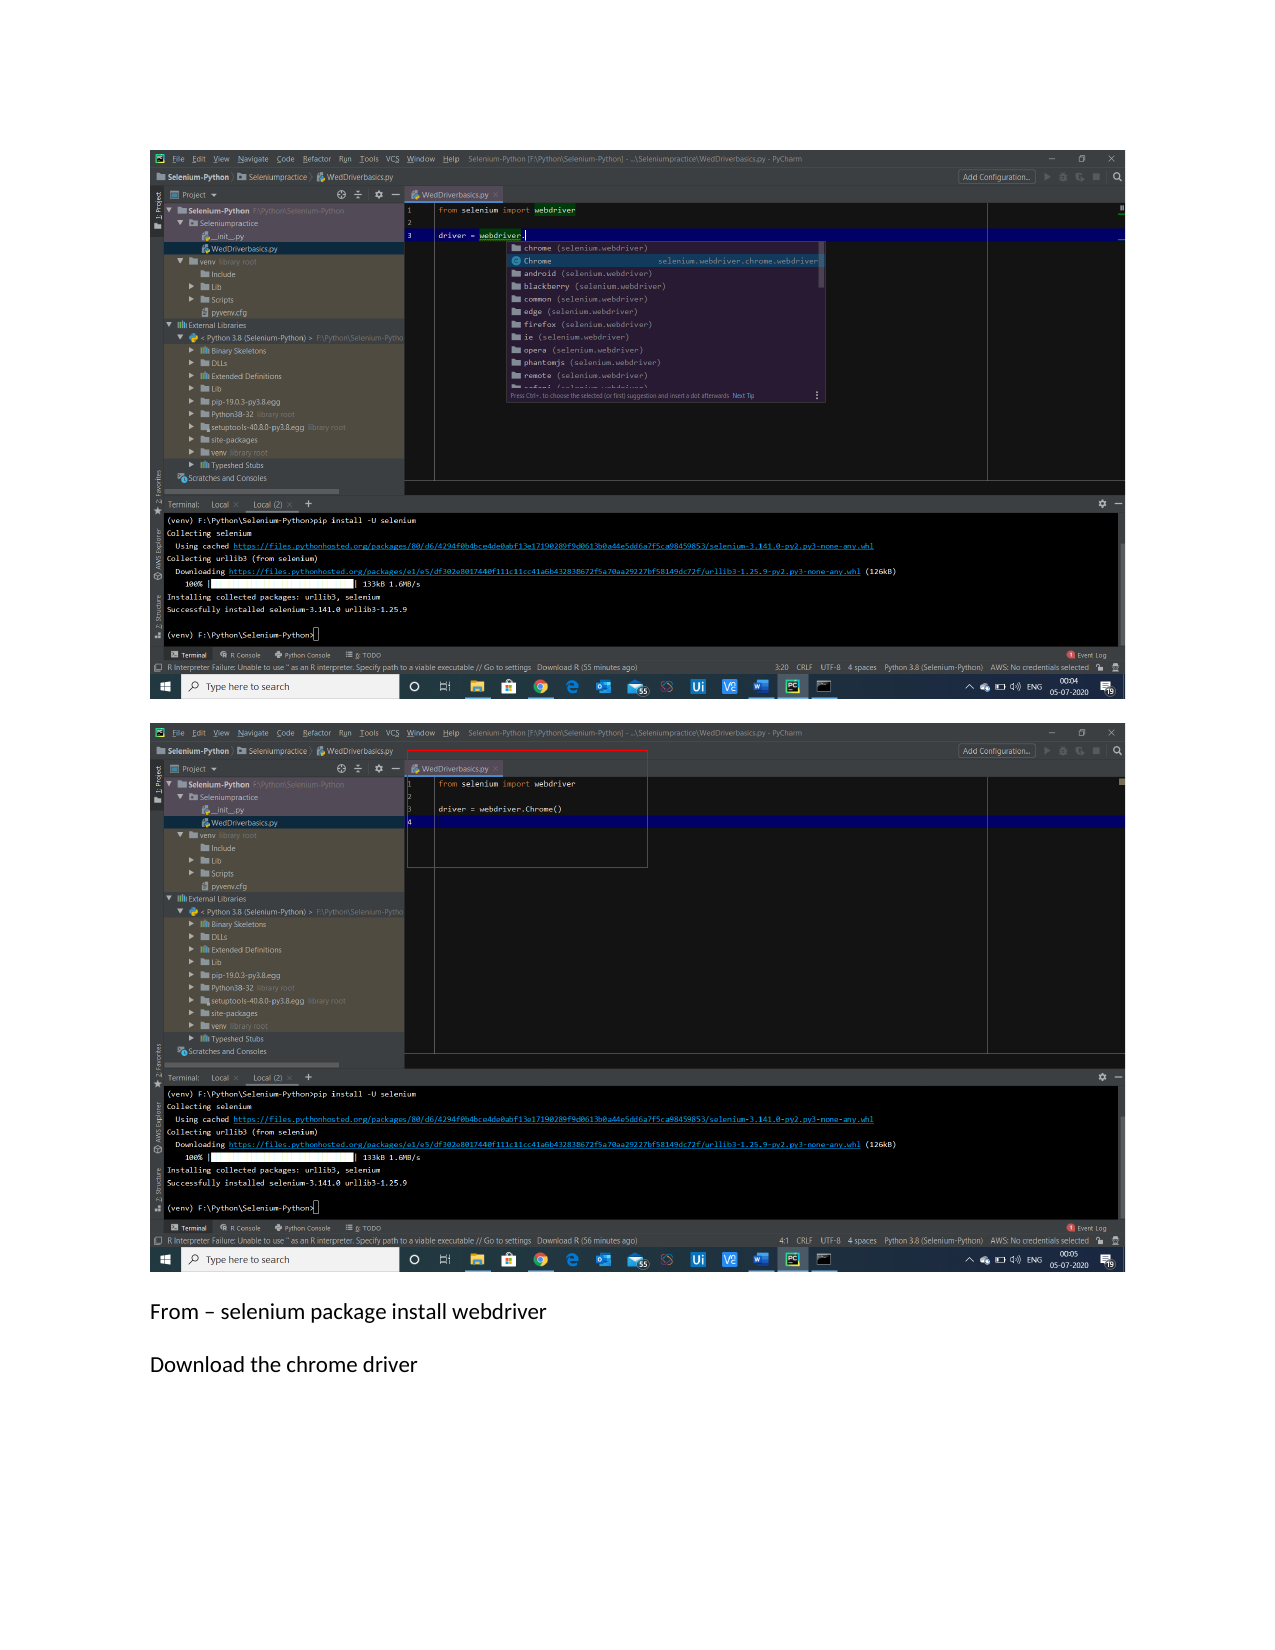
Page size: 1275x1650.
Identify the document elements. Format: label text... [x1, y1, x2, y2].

picture [150, 150, 1125, 699]
picture [150, 723, 1125, 1272]
text From – selenium package install webdriver [150, 1297, 1125, 1325]
text Download the chrome driver [150, 1350, 1125, 1378]
